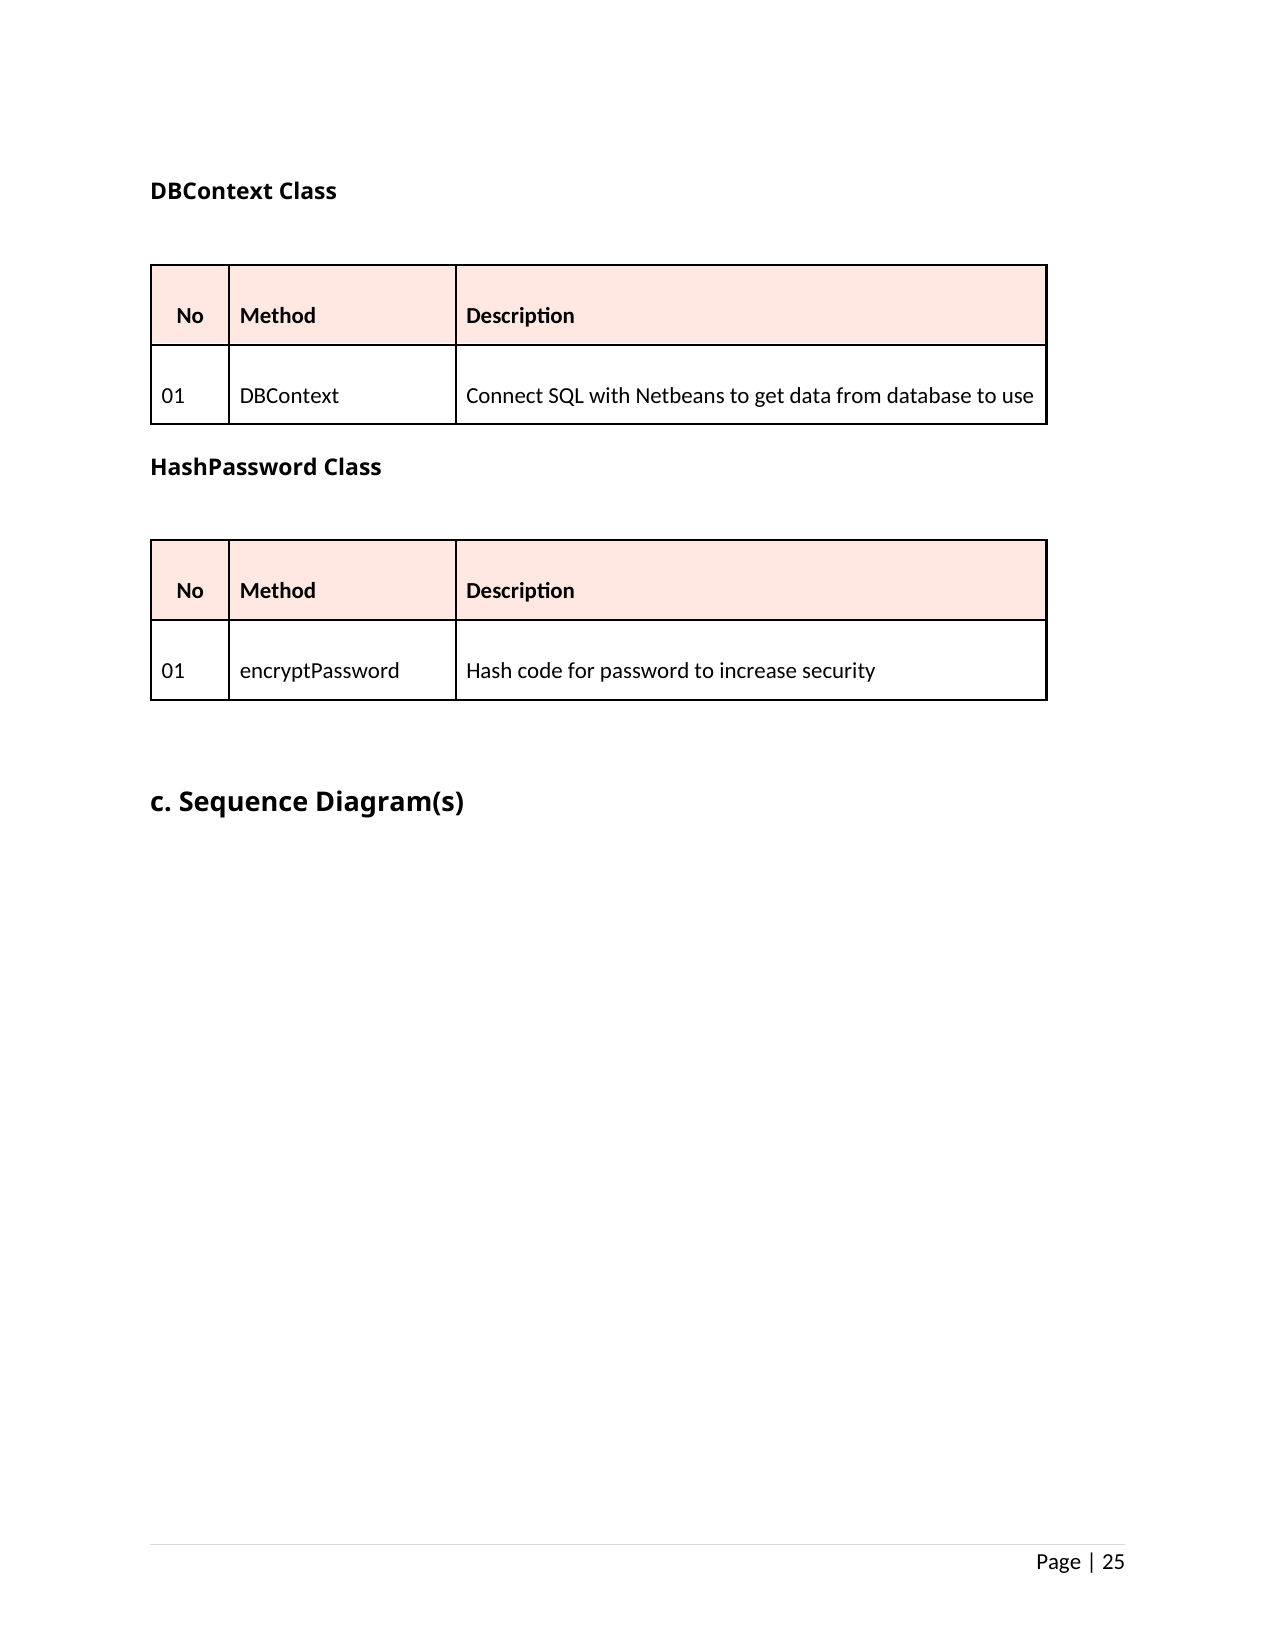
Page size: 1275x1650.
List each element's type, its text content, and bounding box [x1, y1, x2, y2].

table_cell encryptPassword [230, 621, 455, 698]
table_cell 01 [152, 346, 228, 423]
table_header Method [230, 266, 455, 343]
table_cell DBContext [230, 346, 455, 423]
table_cell Hash code for password to increase security [457, 621, 1045, 698]
table_header Description [457, 541, 1045, 619]
subtitle c. Sequence Diagram(s) [150, 783, 1125, 819]
table_header No [152, 541, 228, 619]
table_cell Connect SQL with Netbeans to get data from database to use [457, 346, 1045, 423]
table_header No [152, 266, 228, 343]
table_header Description [457, 266, 1045, 343]
table_header Method [230, 541, 455, 619]
table_cell 01 [152, 621, 228, 698]
